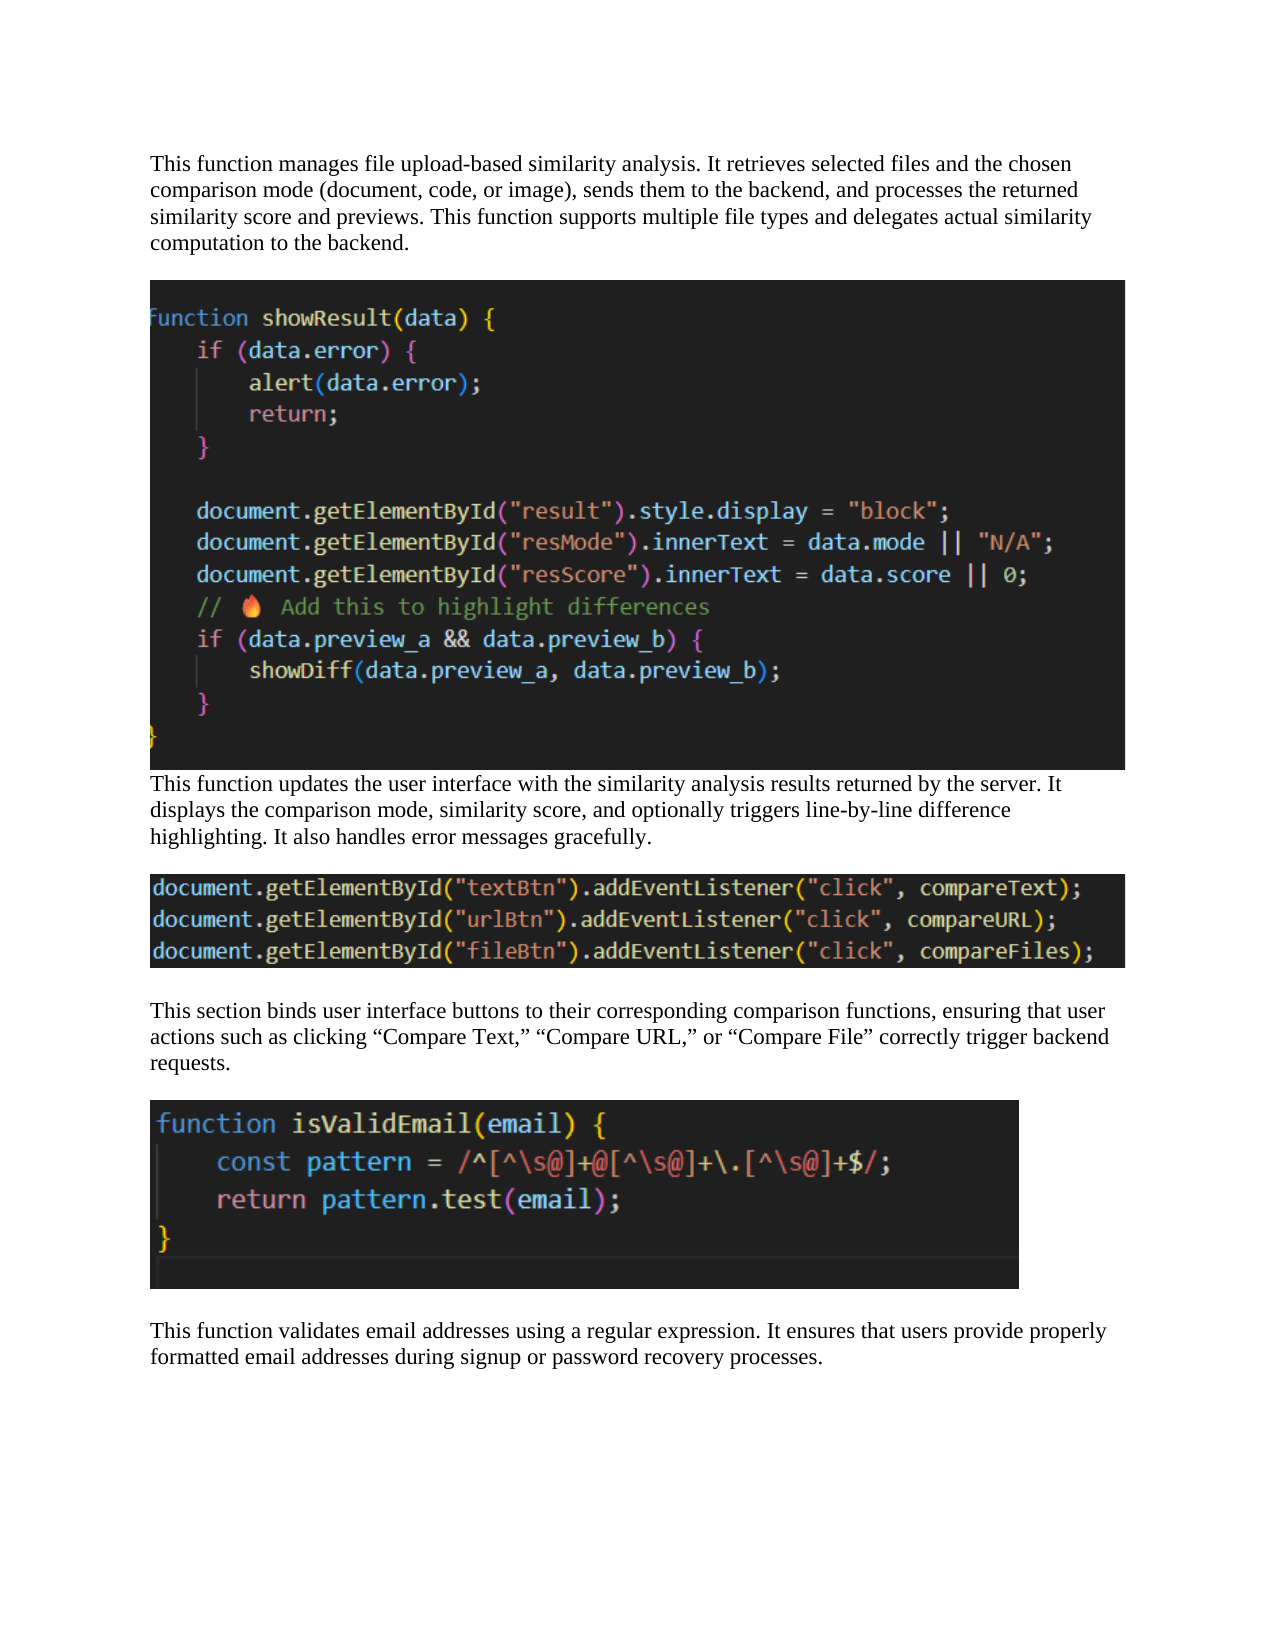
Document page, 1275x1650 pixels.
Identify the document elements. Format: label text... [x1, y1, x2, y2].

text This section binds user interface buttons to their corresponding comparison functions, ensuring that user actions such as clicking “Compare Text,” “Compare URL,” or “Compare File” correctly trigger backend requests. [150, 997, 1125, 1076]
text This function manages file upload-based similarity analysis. It retrieves selected files and the chosen comparison mode (document, code, or image), sends them to the backend, and processes the returned similarity score and previews. This function supports multiple file types and delegates actual similarity computation to the backend. [150, 150, 1125, 255]
text This function validates email addresses using a regular expression. It ensures that users provide properly formatted email addresses during signup or password recovery processes. [150, 1317, 1125, 1370]
picture [150, 280, 1125, 770]
picture [150, 1100, 1019, 1289]
text This function updates the user interface with the similarity analysis results returned by the server. It displays the comparison mode, similarity score, and optionally triggers line-by-line difference highlighting. It also handles error messages gracefully. [150, 770, 1125, 849]
picture [150, 874, 1125, 968]
